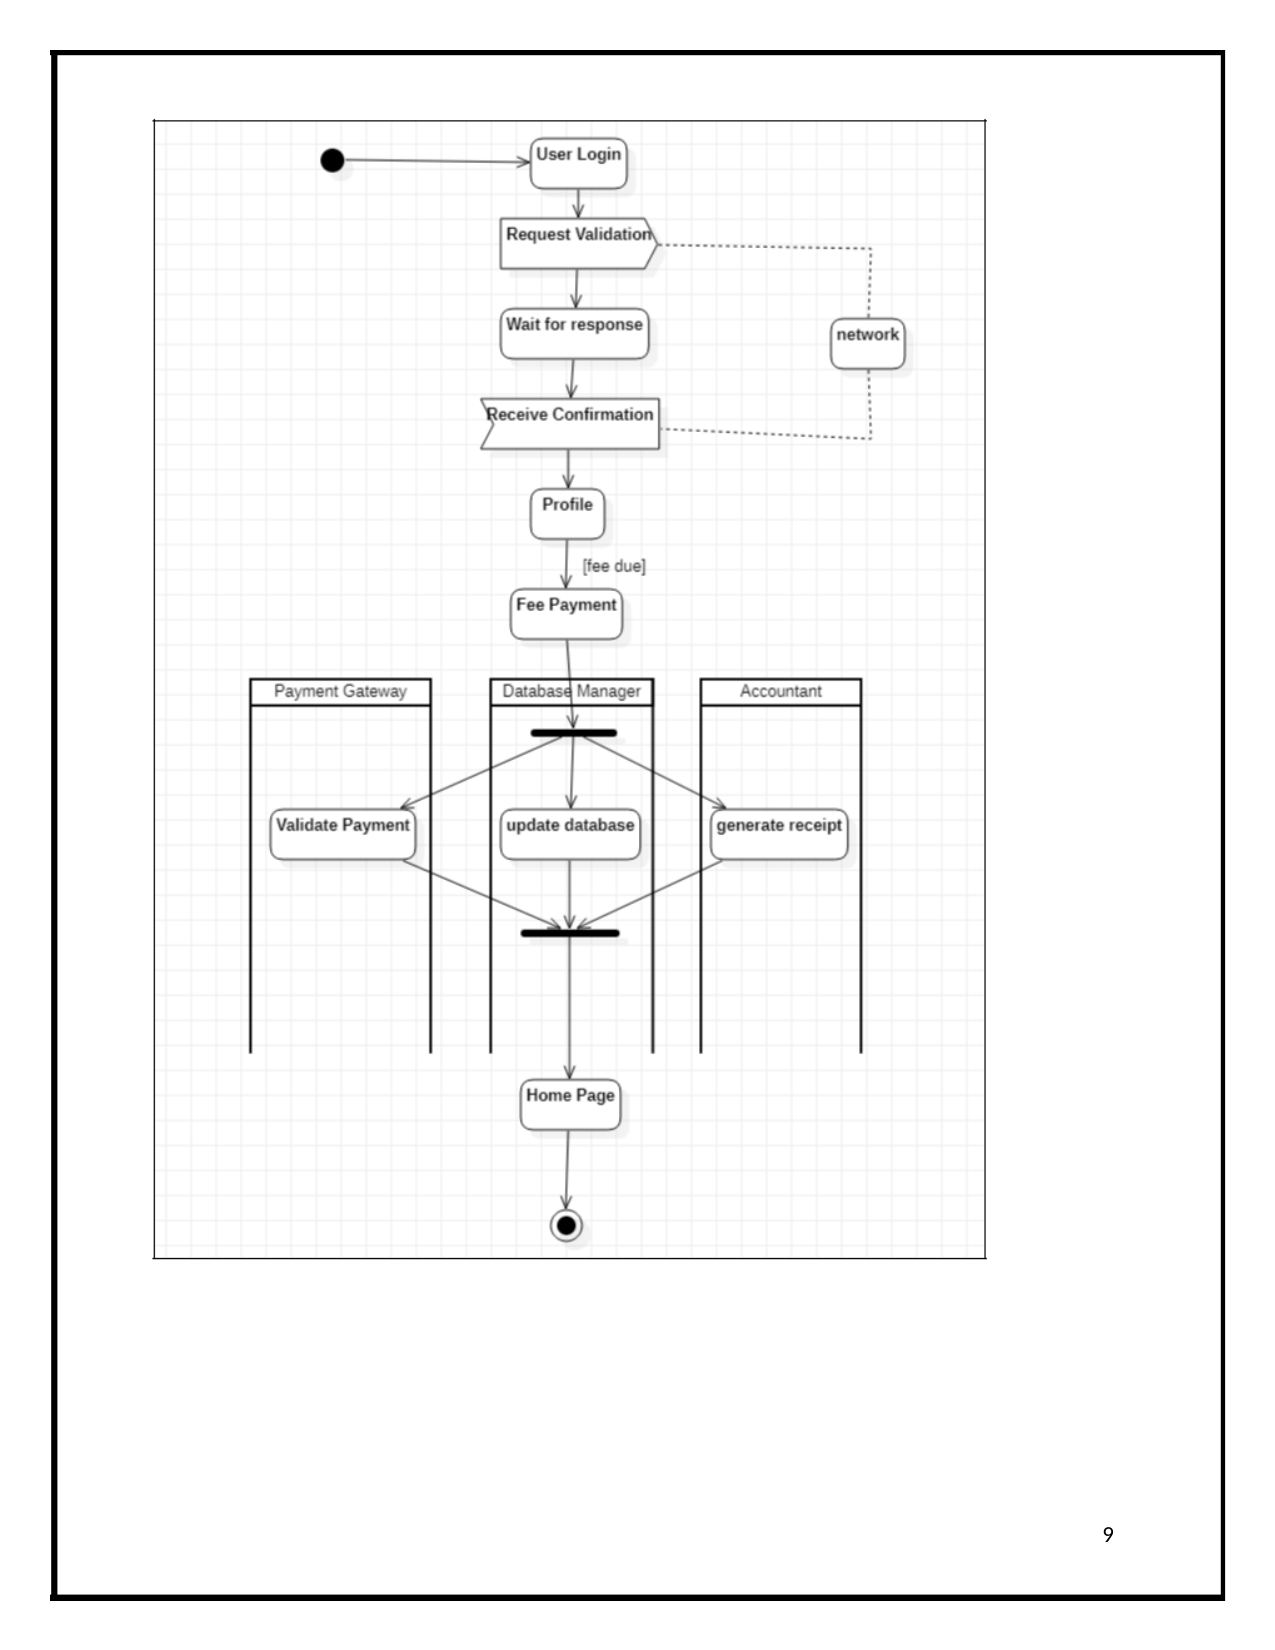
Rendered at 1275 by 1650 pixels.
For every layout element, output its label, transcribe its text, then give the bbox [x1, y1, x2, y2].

picture [50, 50, 1226, 1601]
text 9 [1102, 1520, 1125, 1548]
